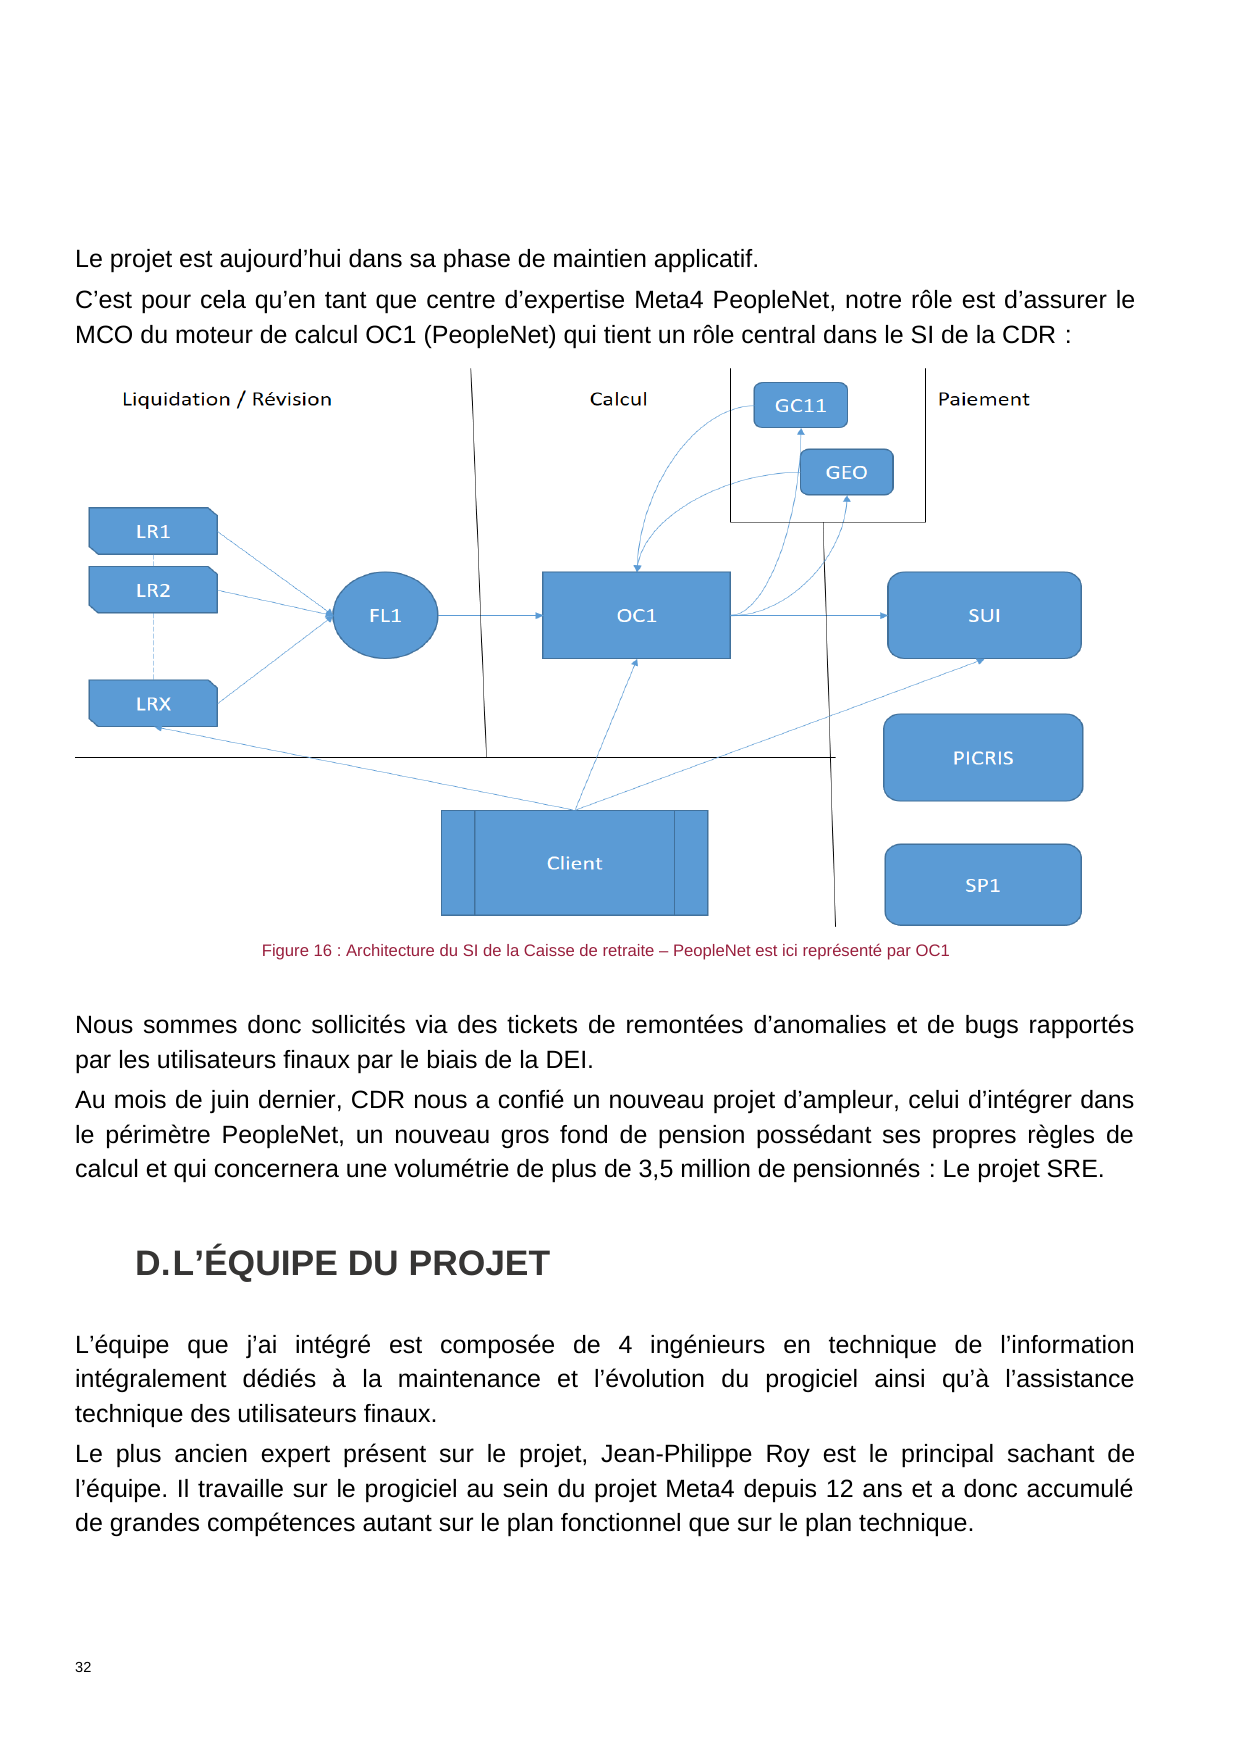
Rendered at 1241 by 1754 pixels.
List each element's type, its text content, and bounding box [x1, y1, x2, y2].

text Au mois de juin dernier, CDR nous a confié un nouveau projet d’ampleur, celui d’intégrer dans le périmètre PeopleNet, un nouveau gros fond de pension possédant ses propres règles de calcul et qui concernera une volumétrie de plus de 3,5 million de pensionnés : Le projet SRE. [75, 1085, 1137, 1183]
text C’est pour cela qu’en tant que centre d’expertise Meta4 PeopleNet, notre rôle est d’assurer le MCO du moteur de calcul OC1 (PeopleNet) qui tient un rôle central dans le SI de la CDR : [75, 285, 1137, 348]
text Le plus ancien expert présent sur le projet, Jean-Philippe Roy est le principal sachant de l’équipe. Il travaille sur le progiciel au sein du projet Meta4 depuis 12 ans et a donc accumulé de grandes compétences autant sur le plan fonctionnel que sur le plan technique. [75, 1439, 1137, 1537]
text L’équipe que j’ai intégré est composée de 4 ingénieurs en technique de l’information intégralement dédiés à la maintenance et l’évolution du progiciel ainsi qu’à l’assistance technique des utilisateurs finaux. [75, 1330, 1137, 1427]
picture [75, 360, 1091, 931]
text Figure 16 : Architecture du SI de la Caisse de retraite – PeopleNet est ici représenté par OC1 [75, 940, 1137, 959]
subtitle L’équipe du projet [135, 1242, 1137, 1283]
text Le projet est aujourd’hui dans sa phase de maintien applicatif. [75, 244, 1137, 273]
text Nous sommes donc sollicités via des tickets de remontées d’anomalies et de bugs rapportés par les utilisateurs finaux par le biais de la DEI. [75, 1010, 1137, 1073]
